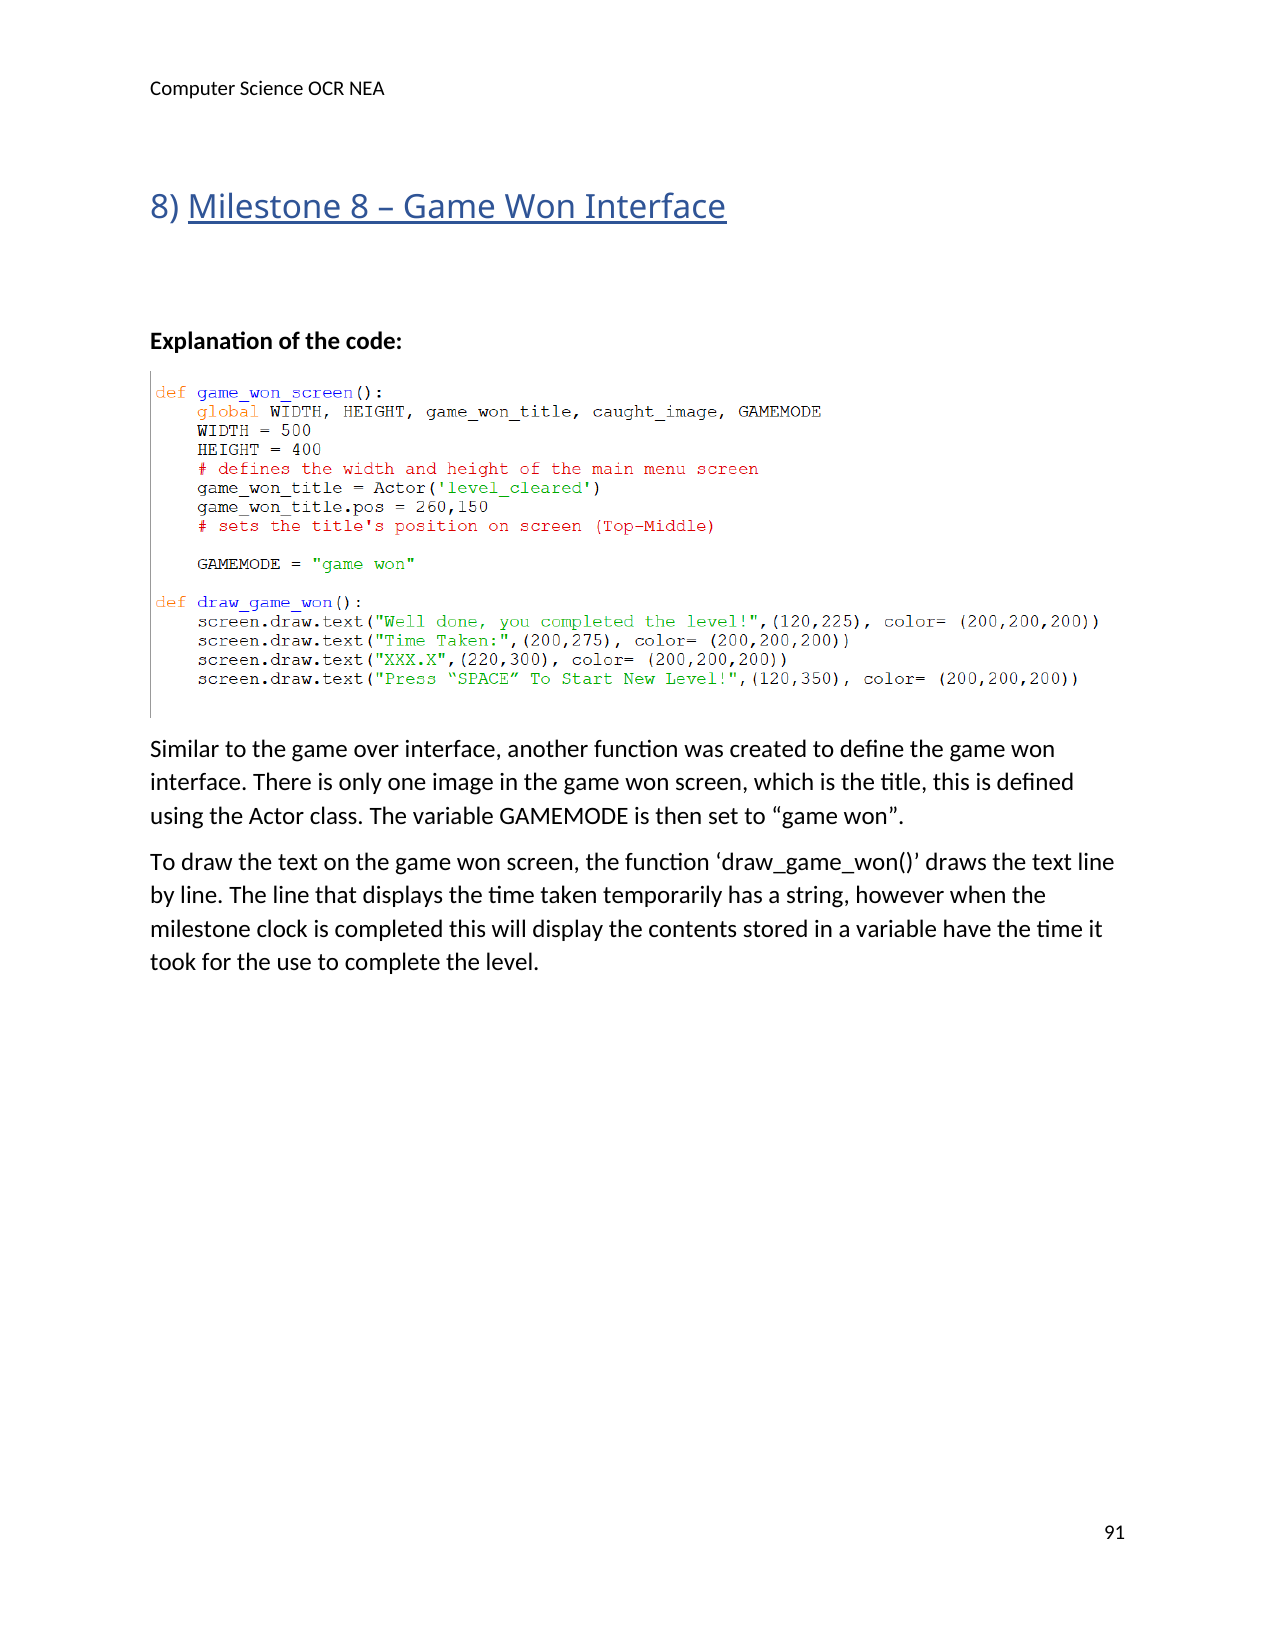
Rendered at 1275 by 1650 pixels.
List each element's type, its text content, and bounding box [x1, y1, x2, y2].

text Explanation of the code: [150, 325, 1125, 356]
text Similar to the game over interface, another function was created to define the game won interface. There is only one image in the game won screen, which is the title, this is defined using the Actor class. The variable GAMEMODE is then set to “game won”. [150, 733, 1125, 830]
subtitle Milestone 8 – Game Won Interface [150, 183, 1125, 229]
text To draw the text on the game won screen, the function ‘draw_game_won()’ draws the text line by line. The line that displays the time taken temporarily has a string, however when the milestone clock is completed this will display the contents stored in a variable have the time it took for the use to complete the level. [150, 846, 1125, 977]
